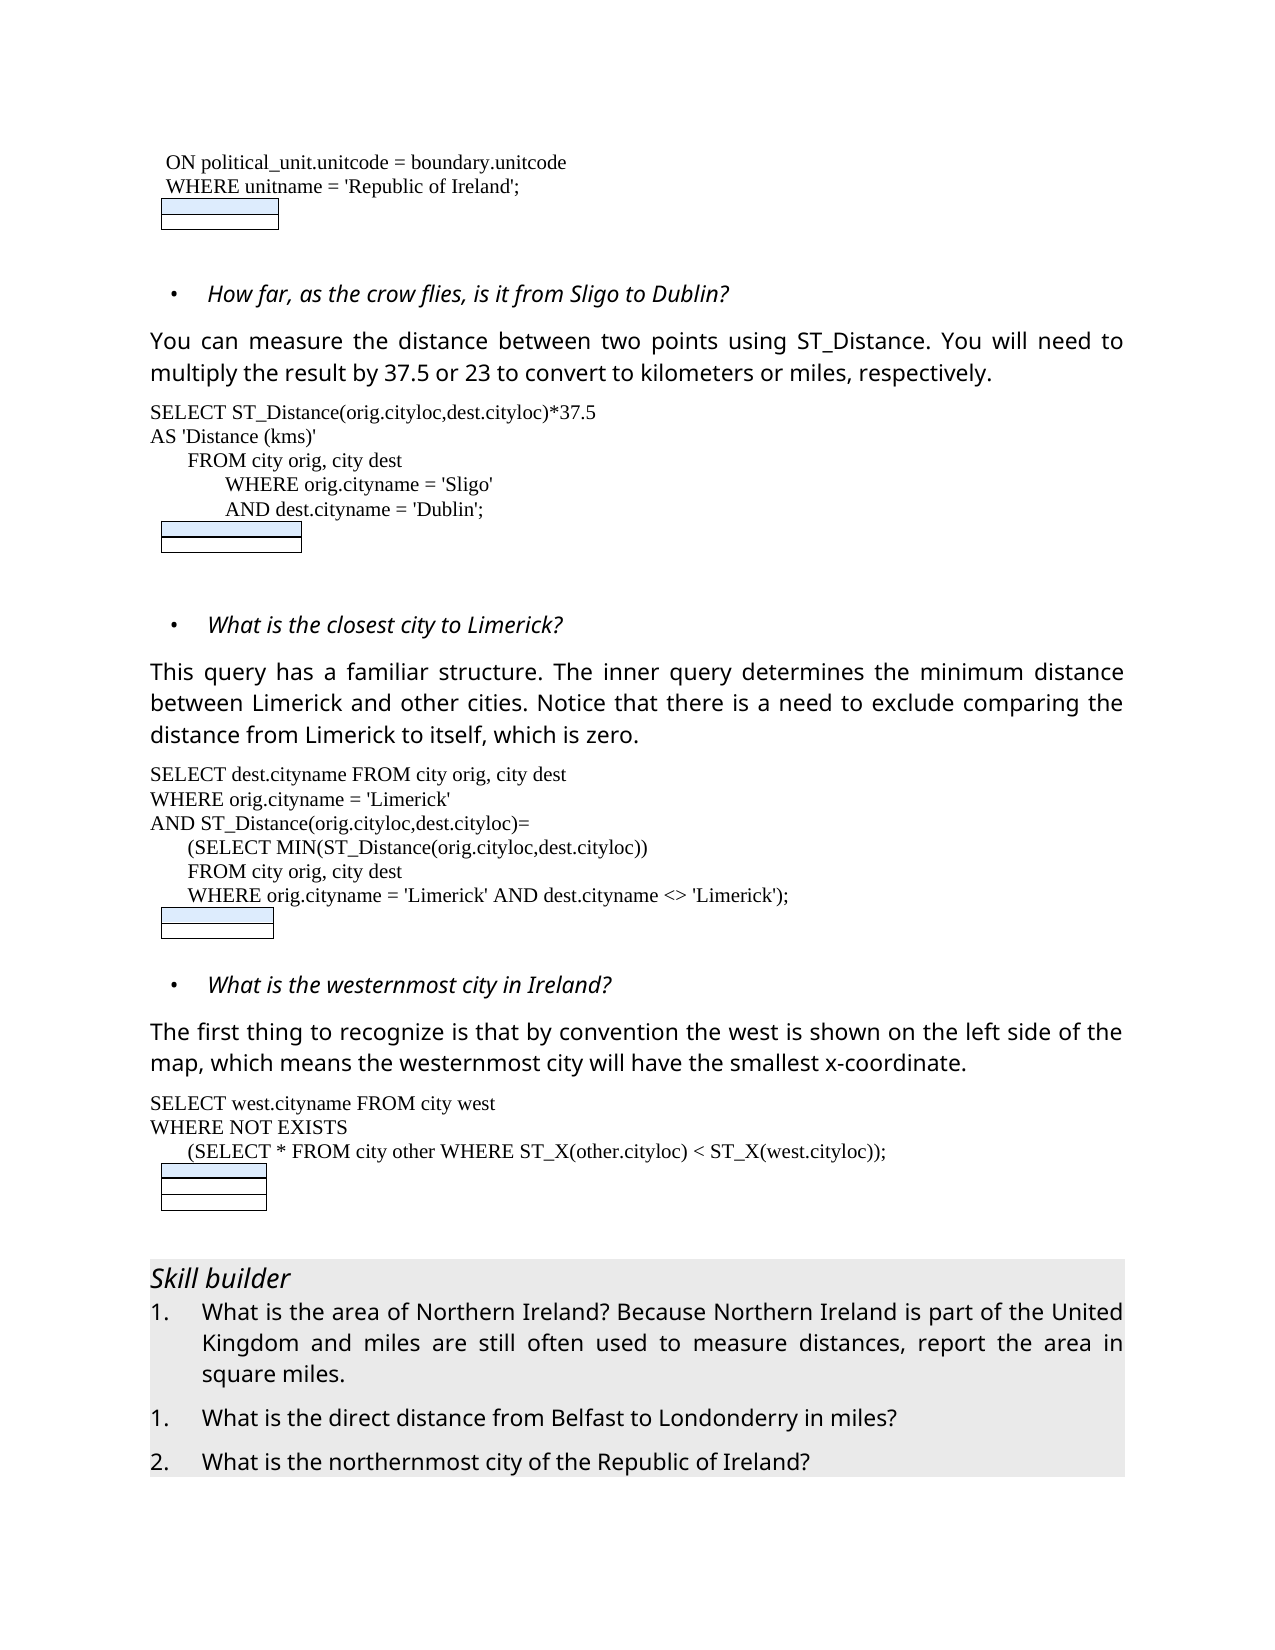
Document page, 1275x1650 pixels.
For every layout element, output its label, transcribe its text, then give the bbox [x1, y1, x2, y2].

text (SELECT * FROM city other WHERE ST_X(other.cityloc) < ST_X(west.cityloc)); [150, 1139, 1125, 1163]
text WHERE orig.cityname = 'Limerick' AND dest.cityname <> 'Limerick'); [150, 883, 1125, 907]
list How far, as the crow flies, is it from Sligo to Dublin? [169, 278, 1125, 309]
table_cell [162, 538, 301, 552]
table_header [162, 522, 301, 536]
text AS 'Distance (kms)' [150, 424, 1125, 448]
text AND dest.cityname = 'Dublin'; [150, 496, 1125, 521]
text FROM city orig, city dest [150, 859, 1125, 883]
text SELECT ST_Distance(orig.cityloc,dest.cityloc)*37.5 [150, 400, 1125, 424]
text (SELECT MIN(ST_Distance(orig.cityloc,dest.cityloc)) [150, 834, 1125, 859]
list What is the northernmost city of the Republic of Ireland? [150, 1446, 1125, 1477]
text WHERE unitname = 'Republic of Ireland'; [150, 174, 1125, 198]
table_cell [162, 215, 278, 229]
text WHERE orig.cityname = 'Limerick' [150, 786, 1125, 811]
list What is the westernmost city in Ireland? [169, 969, 1125, 1000]
list What is the closest city to Limerick? [169, 609, 1125, 641]
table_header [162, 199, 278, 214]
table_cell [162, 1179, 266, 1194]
text WHERE NOT EXISTS [150, 1115, 1125, 1139]
text FROM city orig, city dest [150, 448, 1125, 472]
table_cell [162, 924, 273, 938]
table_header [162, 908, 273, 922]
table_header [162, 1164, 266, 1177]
text SELECT dest.cityname FROM city orig, city dest [150, 762, 1125, 786]
text AND ST_Distance(orig.cityloc,dest.cityloc)= [150, 811, 1125, 834]
text ON political_unit.unitcode = boundary.unitcode [150, 150, 1125, 174]
text SELECT west.cityname FROM city west [150, 1091, 1125, 1115]
text The first thing to recognize is that by convention the west is shown on the left side of the map, which means the westernmost city will have the smallest x-coordinate. [150, 1016, 1125, 1078]
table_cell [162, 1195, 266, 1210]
text WHERE orig.cityname = 'Sligo' [150, 472, 1125, 496]
text This query has a familiar structure. The inner query determines the minimum distance between Limerick and other cities. Notice that there is a need to exclude comparing the distance from Limerick to itself, which is zero. [150, 656, 1125, 750]
list What is the direct distance from Belfast to Londonderry in miles? [150, 1402, 1125, 1433]
list What is the area of Northern Ireland? Because Northern Ireland is part of the United Kingdom and miles are still often used to measure distances, report the area in square miles. [150, 1296, 1125, 1390]
subtitle Skill builder [150, 1259, 1125, 1296]
text You can measure the distance between two points using ST_Distance. You will need to multiply the result by 37.5 or 23 to convert to kilometers or miles, respectively. [150, 325, 1125, 388]
